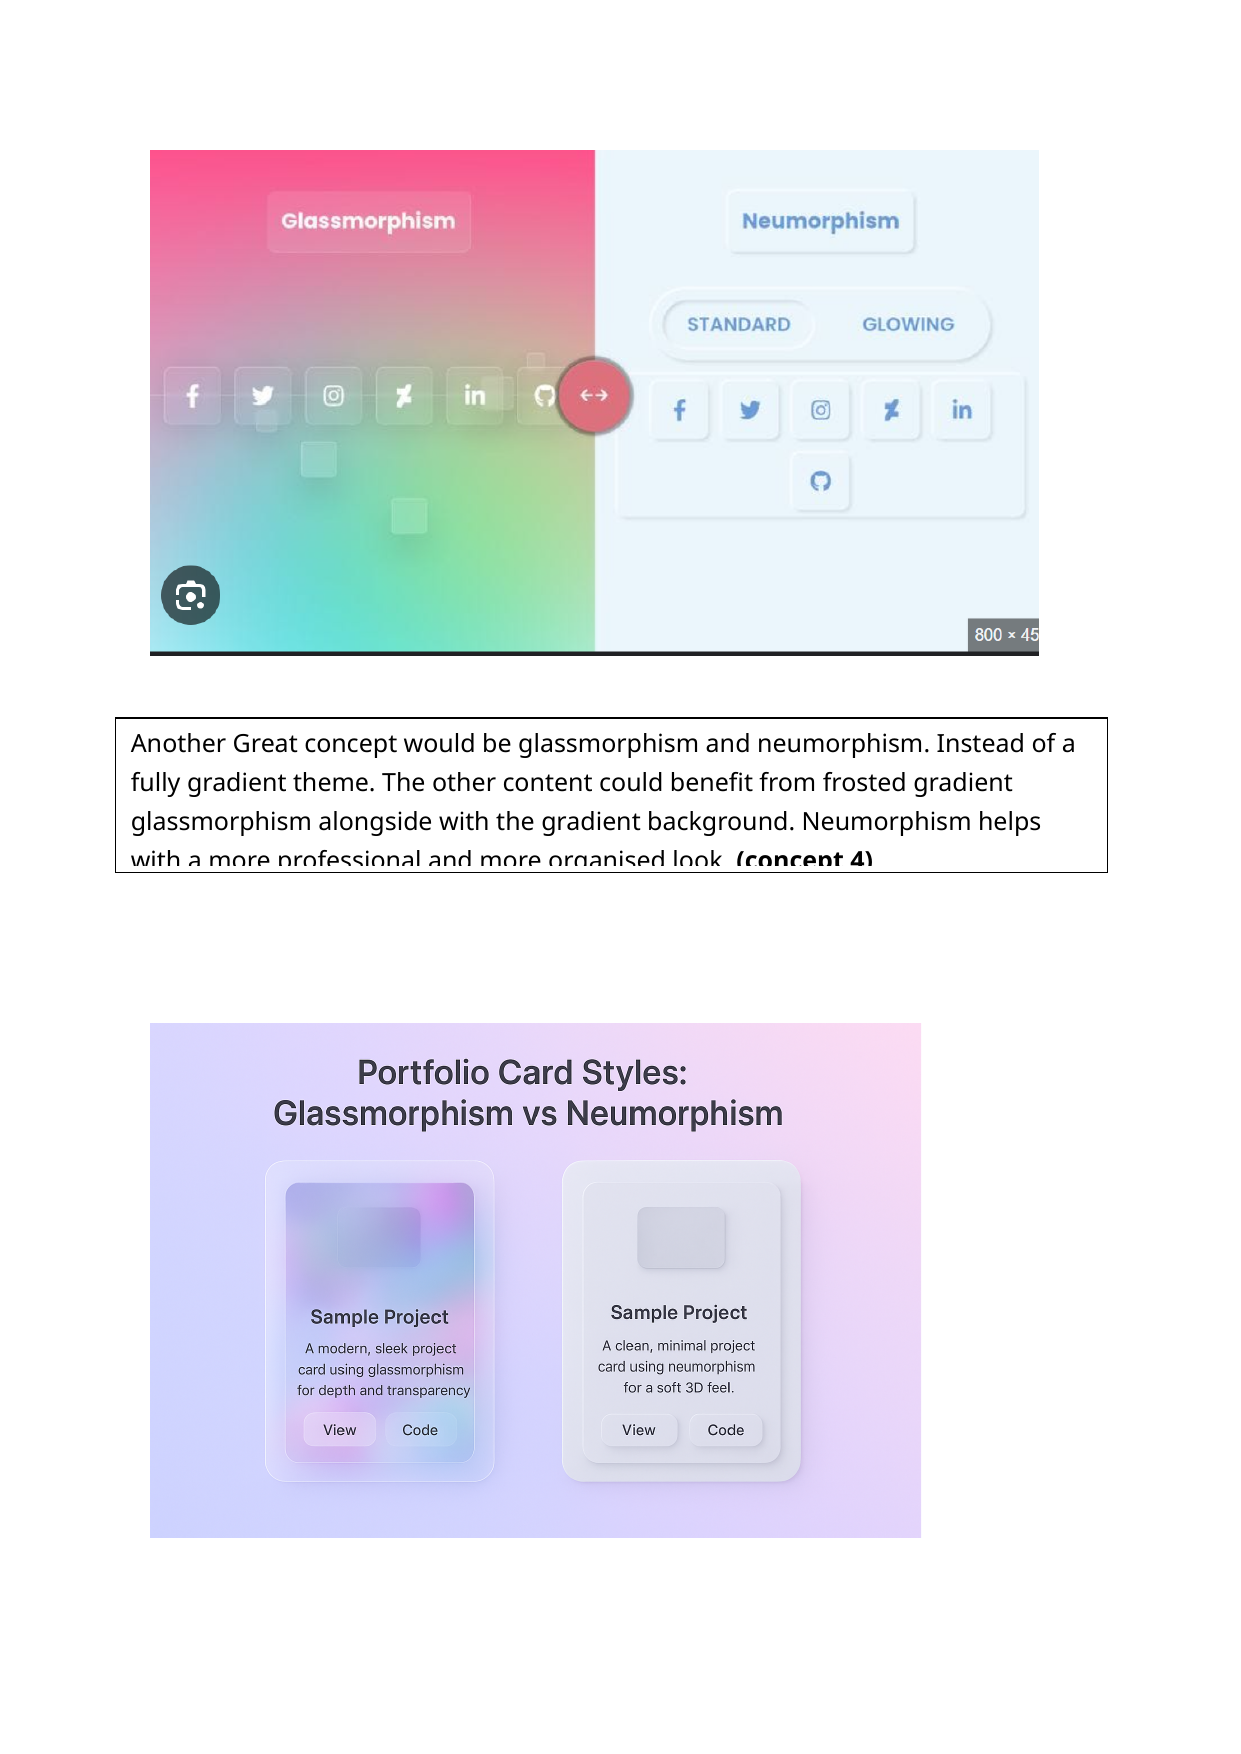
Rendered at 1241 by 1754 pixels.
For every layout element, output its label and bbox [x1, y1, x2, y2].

picture [150, 1023, 922, 1538]
picture [150, 150, 1039, 656]
